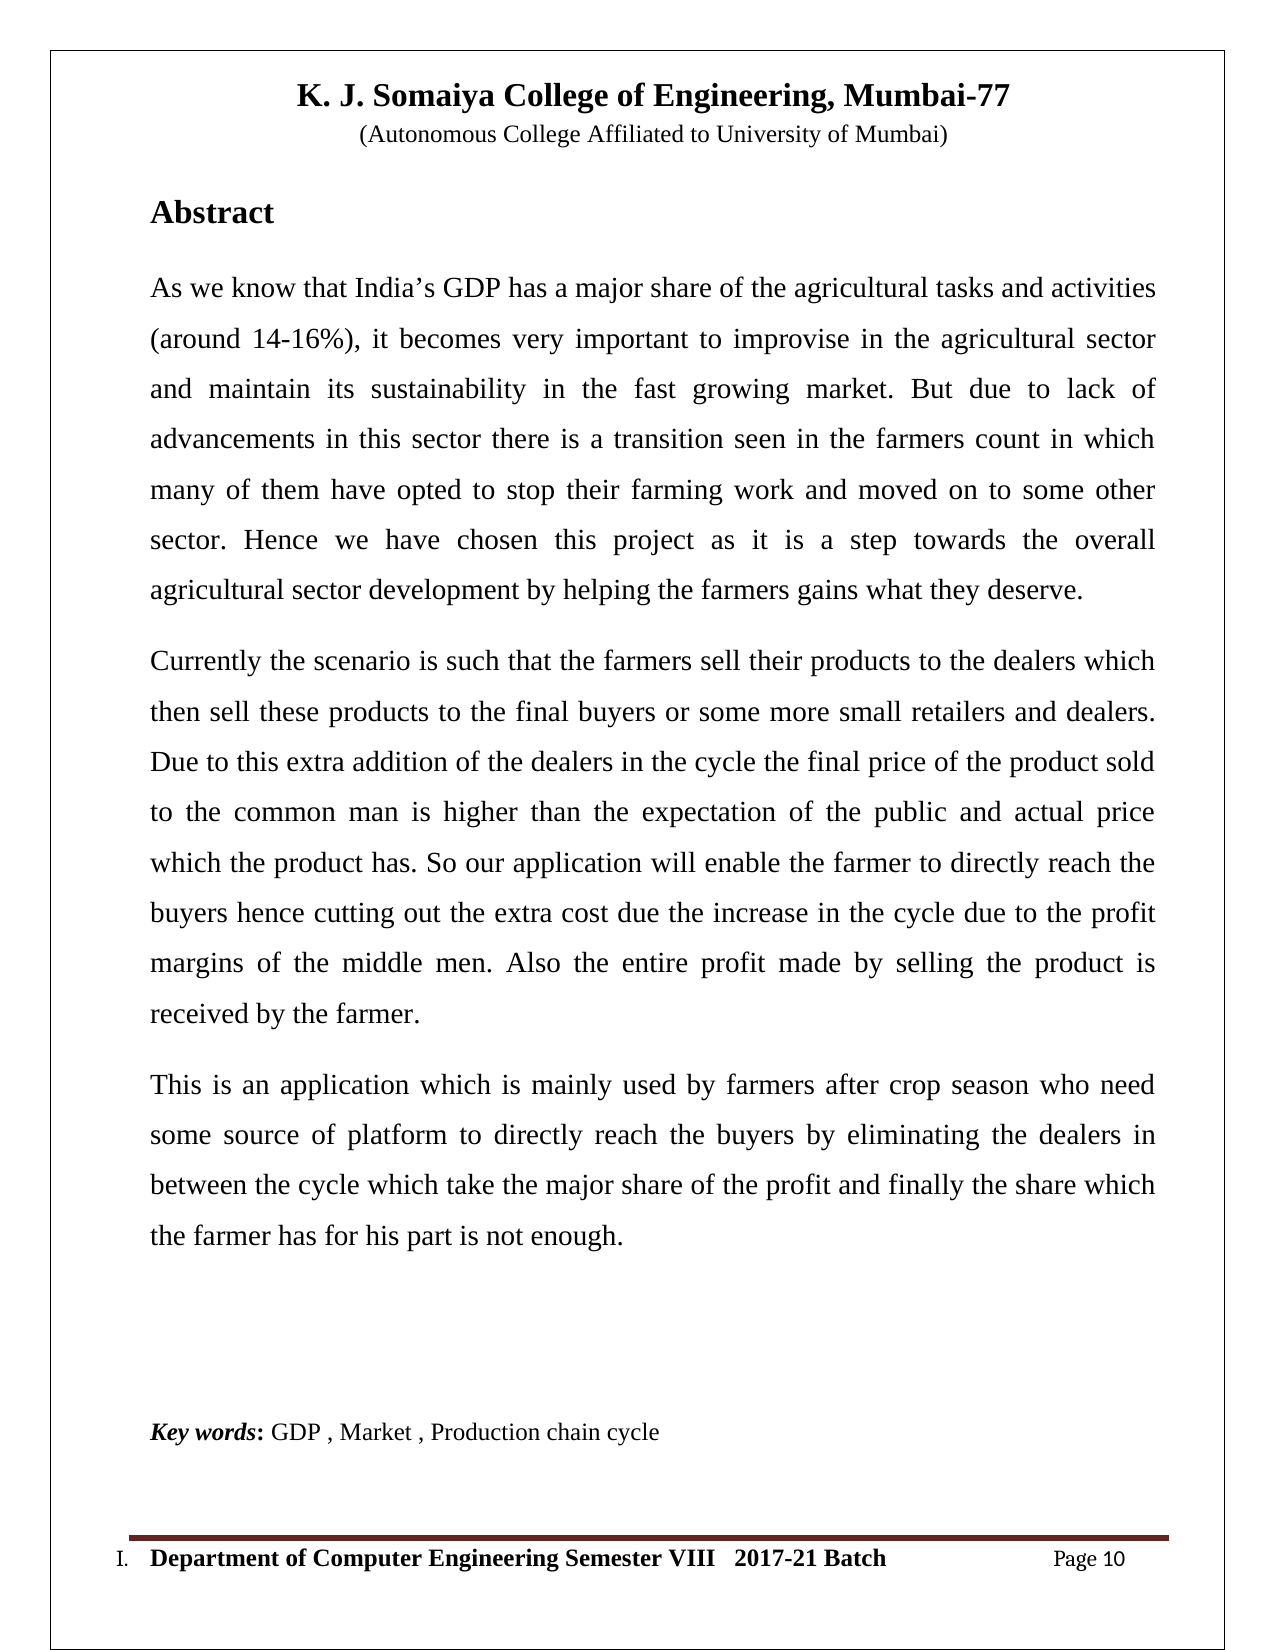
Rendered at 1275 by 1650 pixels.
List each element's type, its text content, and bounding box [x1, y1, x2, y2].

text Currently the scenario is such that the farmers sell their products to the dealers which then sell these products to the final buyers or some more small retailers and dealers. Due to this extra addition of the dealers in the cycle the final price of the product sold to the common man is higher than the expectation of the public and actual price which the product has. So our application will enable the farmer to directly reach the buyers hence cutting out the extra cost due the increase in the cycle due to the profit margins of the middle men. Also the entire profit made by selling the product is received by the farmer. [150, 643, 1157, 1029]
text As we know that India’s GDP has a major share of the agricultural tasks and activities (around 14-16%), it becomes very important to improvise in the agricultural sector and maintain its sustainability in the fast growing market. But due to lack of advancements in this sector there is a transition seen in the farmers count in which many of them have opted to stop their farming work and moved on to some other sector. Hence we have chosen this project as it is a step towards the overall agricultural sector development by helping the farmers gains what they deserve. [150, 271, 1157, 606]
text This is an application which is mainly used by farmers after crop season who need some source of platform to directly reach the buyers by eliminating the dealers in between the cycle which take the major share of the profit and finally the share which the farmer has for his part is not enough. [150, 1067, 1157, 1251]
text Key words: GDP , Market , Production chain cycle [150, 1417, 1157, 1446]
text Abstract [150, 192, 1157, 231]
